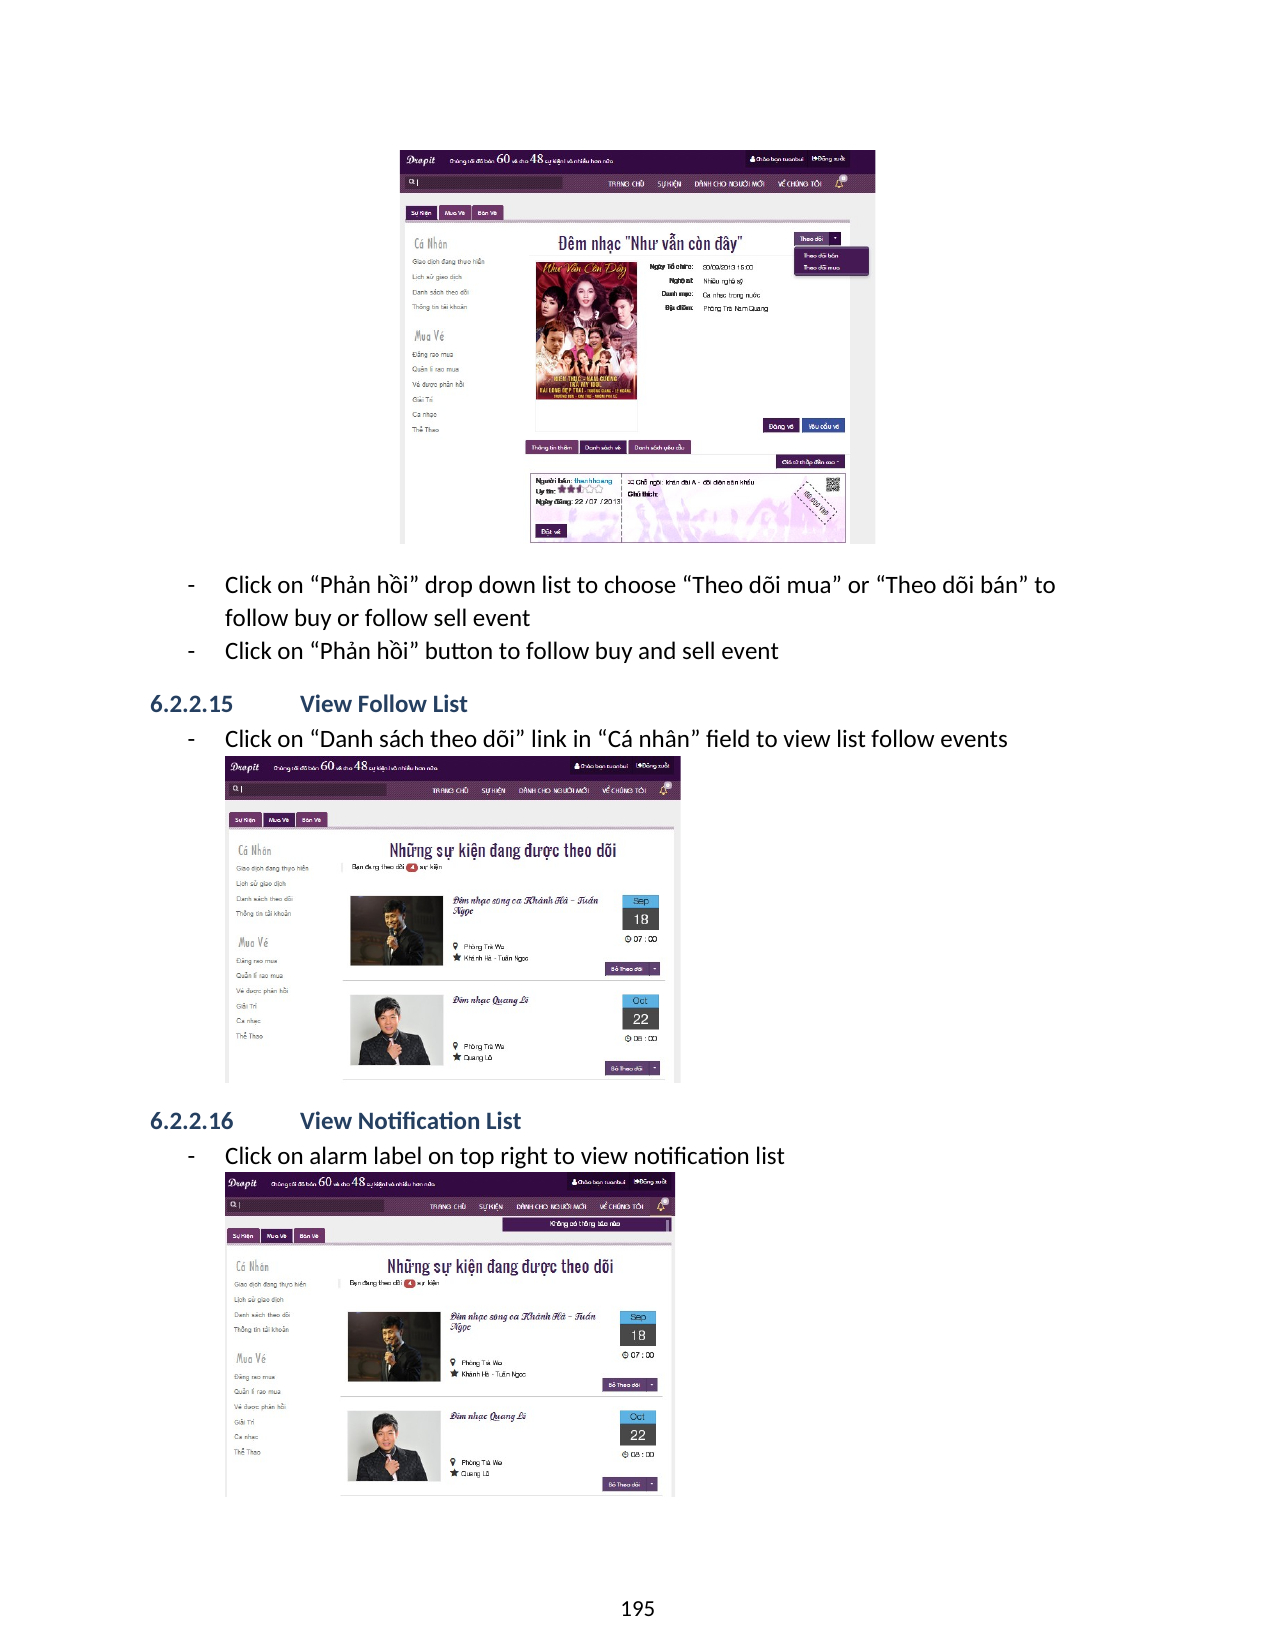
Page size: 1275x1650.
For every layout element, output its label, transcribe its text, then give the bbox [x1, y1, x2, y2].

list Click on “Phản hồi” button to follow buy and sell event [187, 635, 1125, 665]
subtitle 6.2.2.16 View Notification List [150, 1105, 1125, 1136]
subtitle 6.2.2.15 View Follow List [150, 689, 1125, 719]
list Click on “Phản hồi” drop down list to choose “Theo dõi mua” or “Theo dõi bán” to follow buy or follow sell event [187, 569, 1125, 632]
picture [399, 150, 876, 544]
picture [225, 1172, 675, 1497]
picture [225, 756, 681, 1083]
